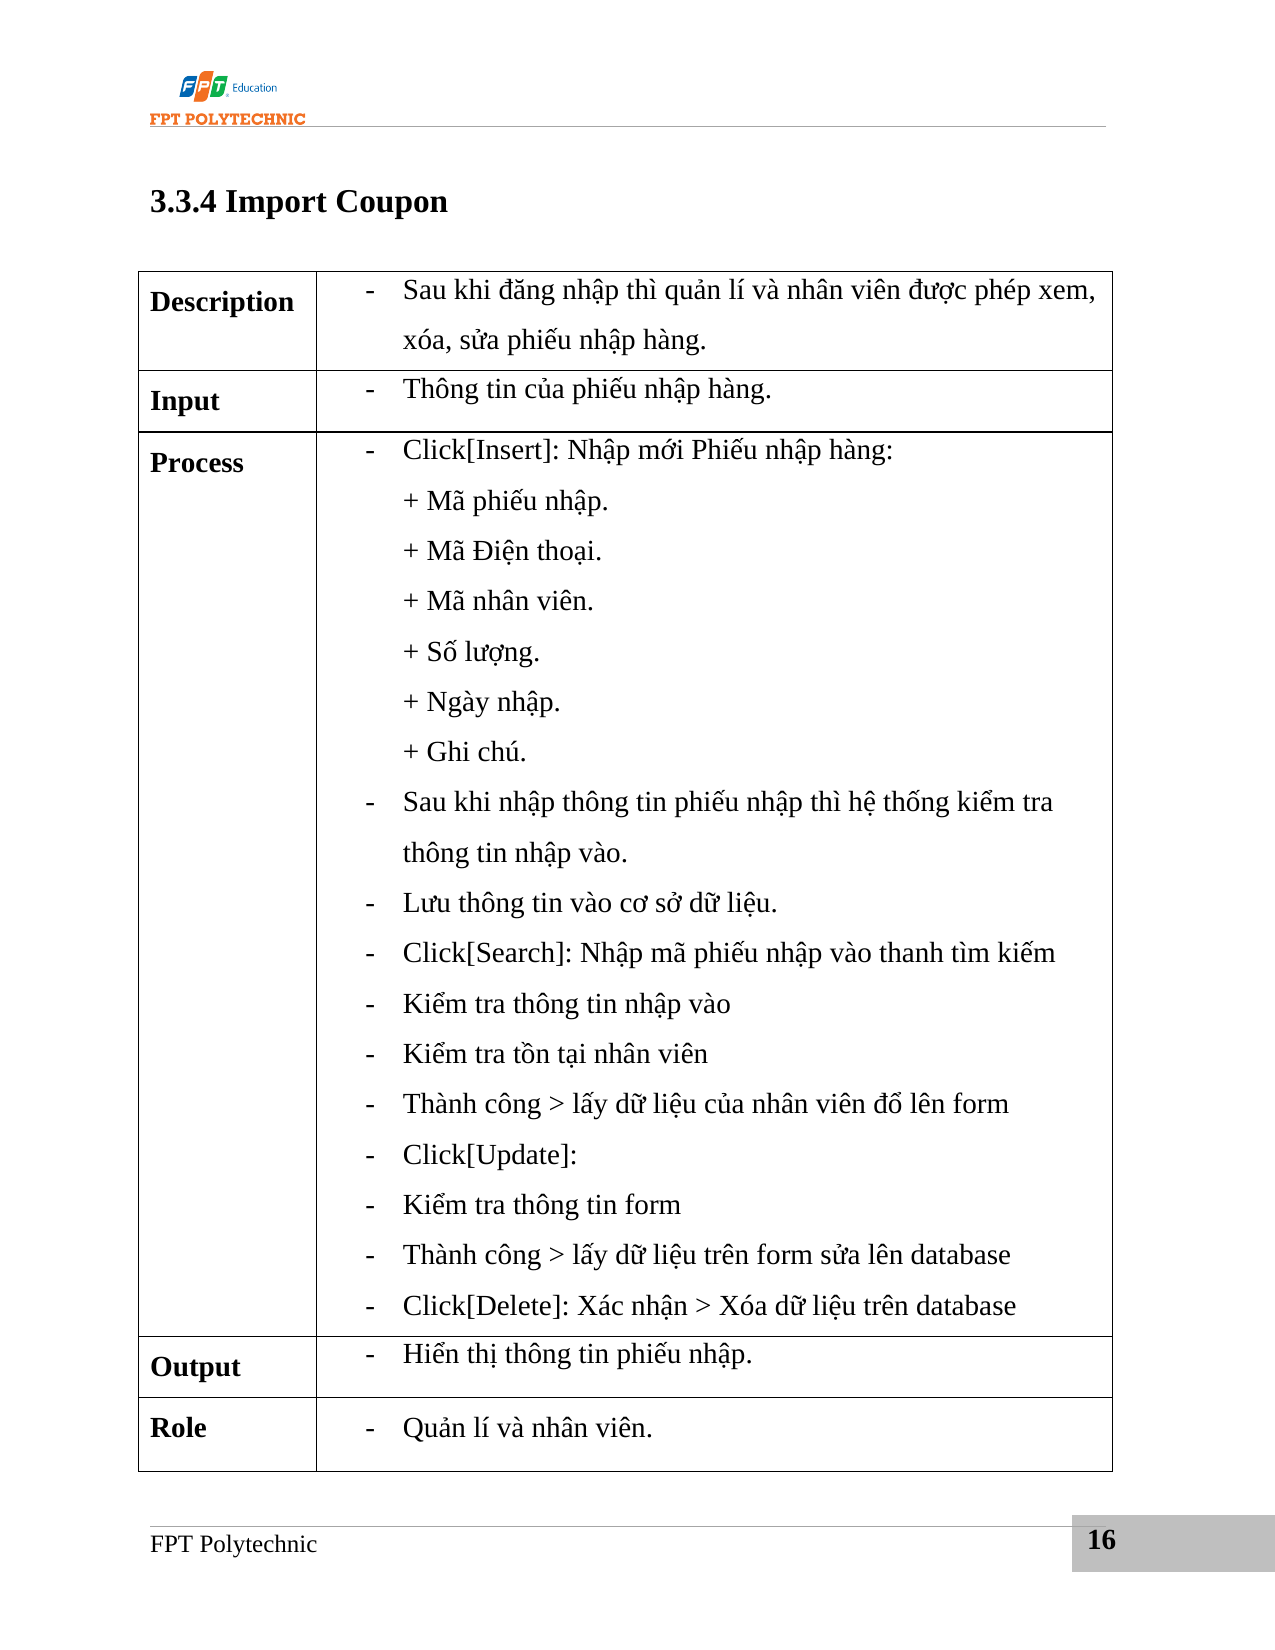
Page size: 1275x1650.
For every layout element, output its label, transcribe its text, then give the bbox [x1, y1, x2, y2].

table_cell Output [139, 1337, 316, 1397]
table_cell Click[Insert]: Nhập mới Phiếu nhập hàng: + Mã phiếu nhập. + Mã Điện thoại. + Mã nhân viên. + Số lượng. + Ngày nhập. + Ghi chú. Sau khi nhập thông tin phiếu nhập thì hệ thống kiểm tra thông tin nhập vào. Lưu thông tin vào cơ sở dữ liệu. Click[Search]: Nhập mã phiếu nhập vào thanh tìm kiếm Kiểm tra thông tin nhập vào Kiểm tra tồn tại nhân viên Thành công > lấy dữ liệu của nhân viên đổ lên form Click[Update]: Kiểm tra thông tin form Thành công > lấy dữ liệu trên form sửa lên database Click[Delete]: Xác nhận > Xóa dữ liệu trên database [317, 433, 1112, 1336]
table_cell Process [139, 433, 316, 1336]
table_header Description [139, 272, 316, 370]
picture [150, 71, 306, 125]
table_header Sau khi đăng nhập thì quản lí và nhân viên được phép xem, xóa, sửa phiếu nhập hàng. [317, 272, 1112, 370]
table_cell Role [139, 1398, 316, 1471]
subtitle Import Coupon [150, 181, 1124, 219]
table_cell Input [139, 371, 316, 431]
table_cell Hiển thị thông tin phiếu nhập. [317, 1337, 1112, 1397]
table_cell Quản lí và nhân viên. [317, 1398, 1112, 1471]
table_cell Thông tin của phiếu nhập hàng. [317, 371, 1112, 431]
